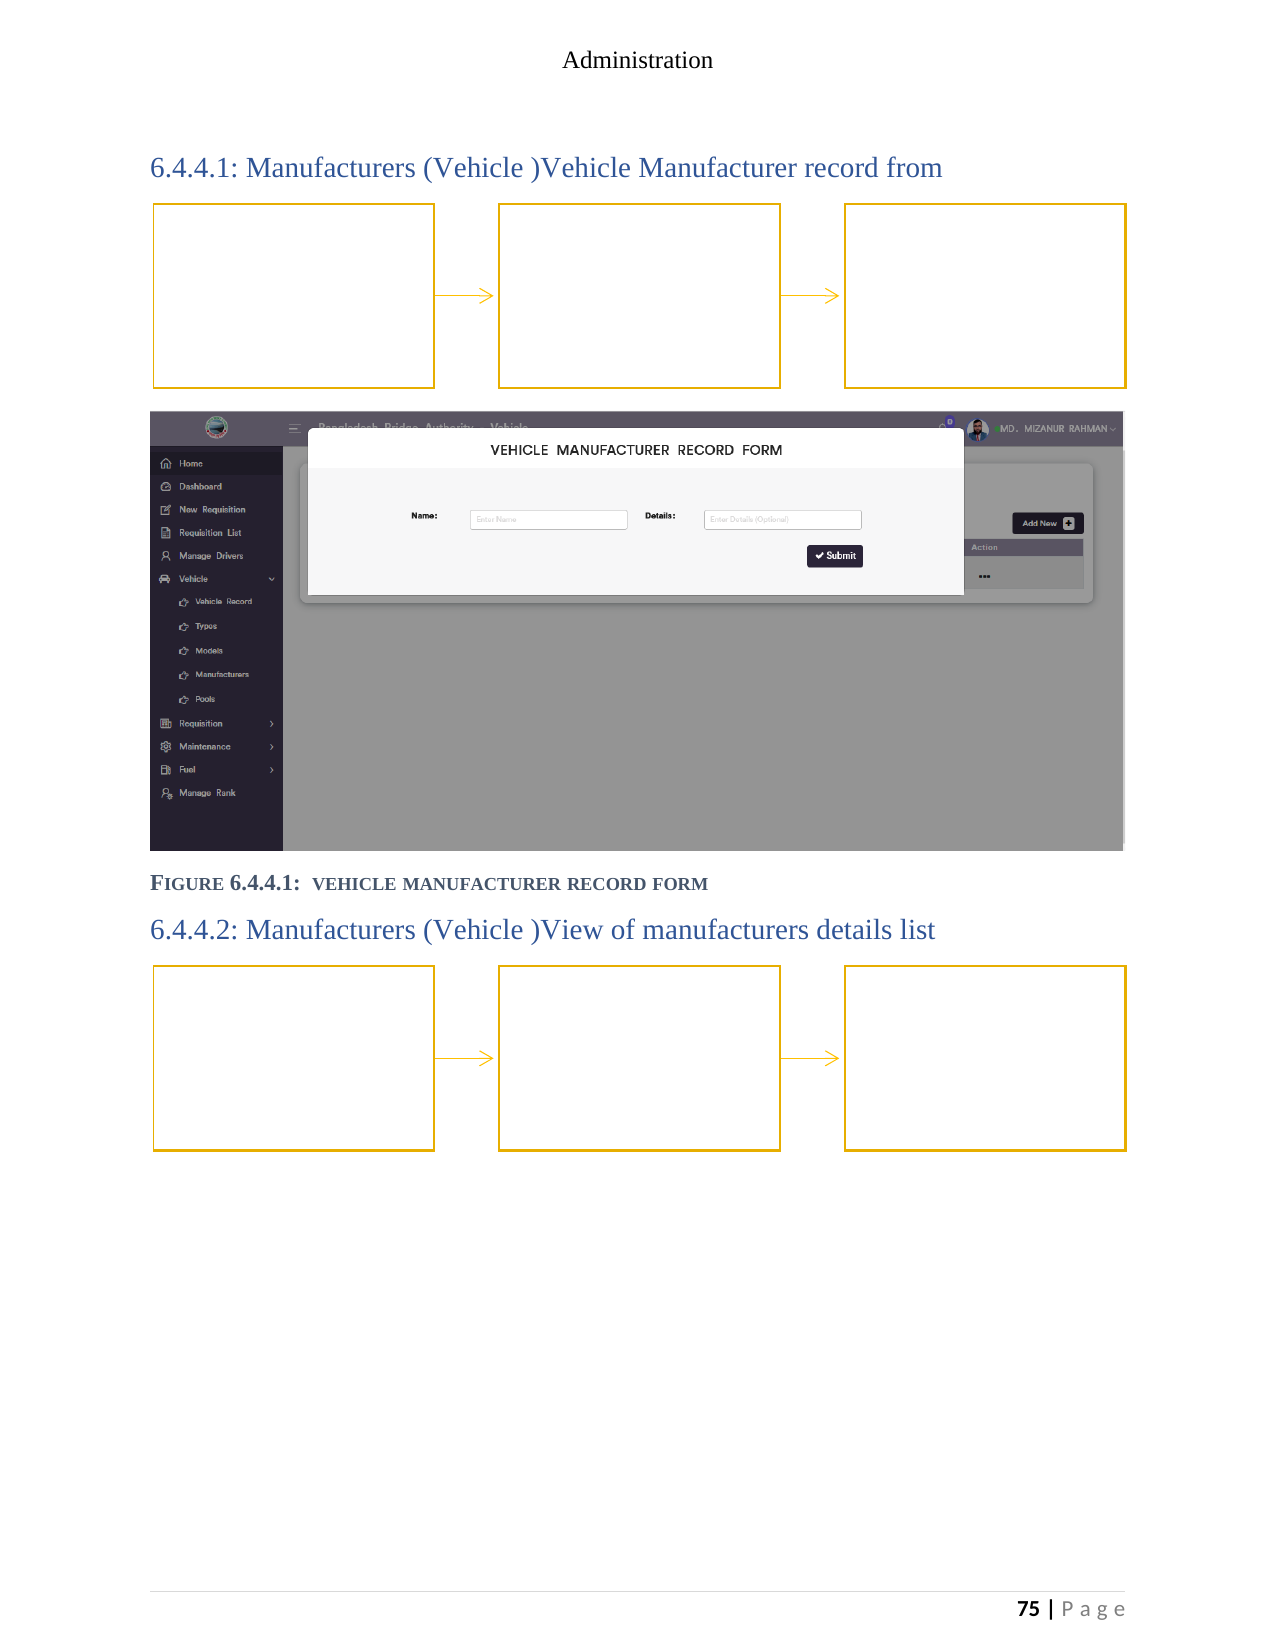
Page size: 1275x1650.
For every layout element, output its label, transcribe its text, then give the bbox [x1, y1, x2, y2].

subtitle 6.4.4.2: Manufacturers (Vehicle )View of manufacturers details list [150, 912, 1125, 946]
text Figure 6.4.4.1: vehicle manufacturer record form [150, 869, 1125, 896]
subtitle 6.4.4.1: Manufacturers (Vehicle )Vehicle Manufacturer record from [150, 150, 1125, 183]
picture [150, 410, 1125, 851]
